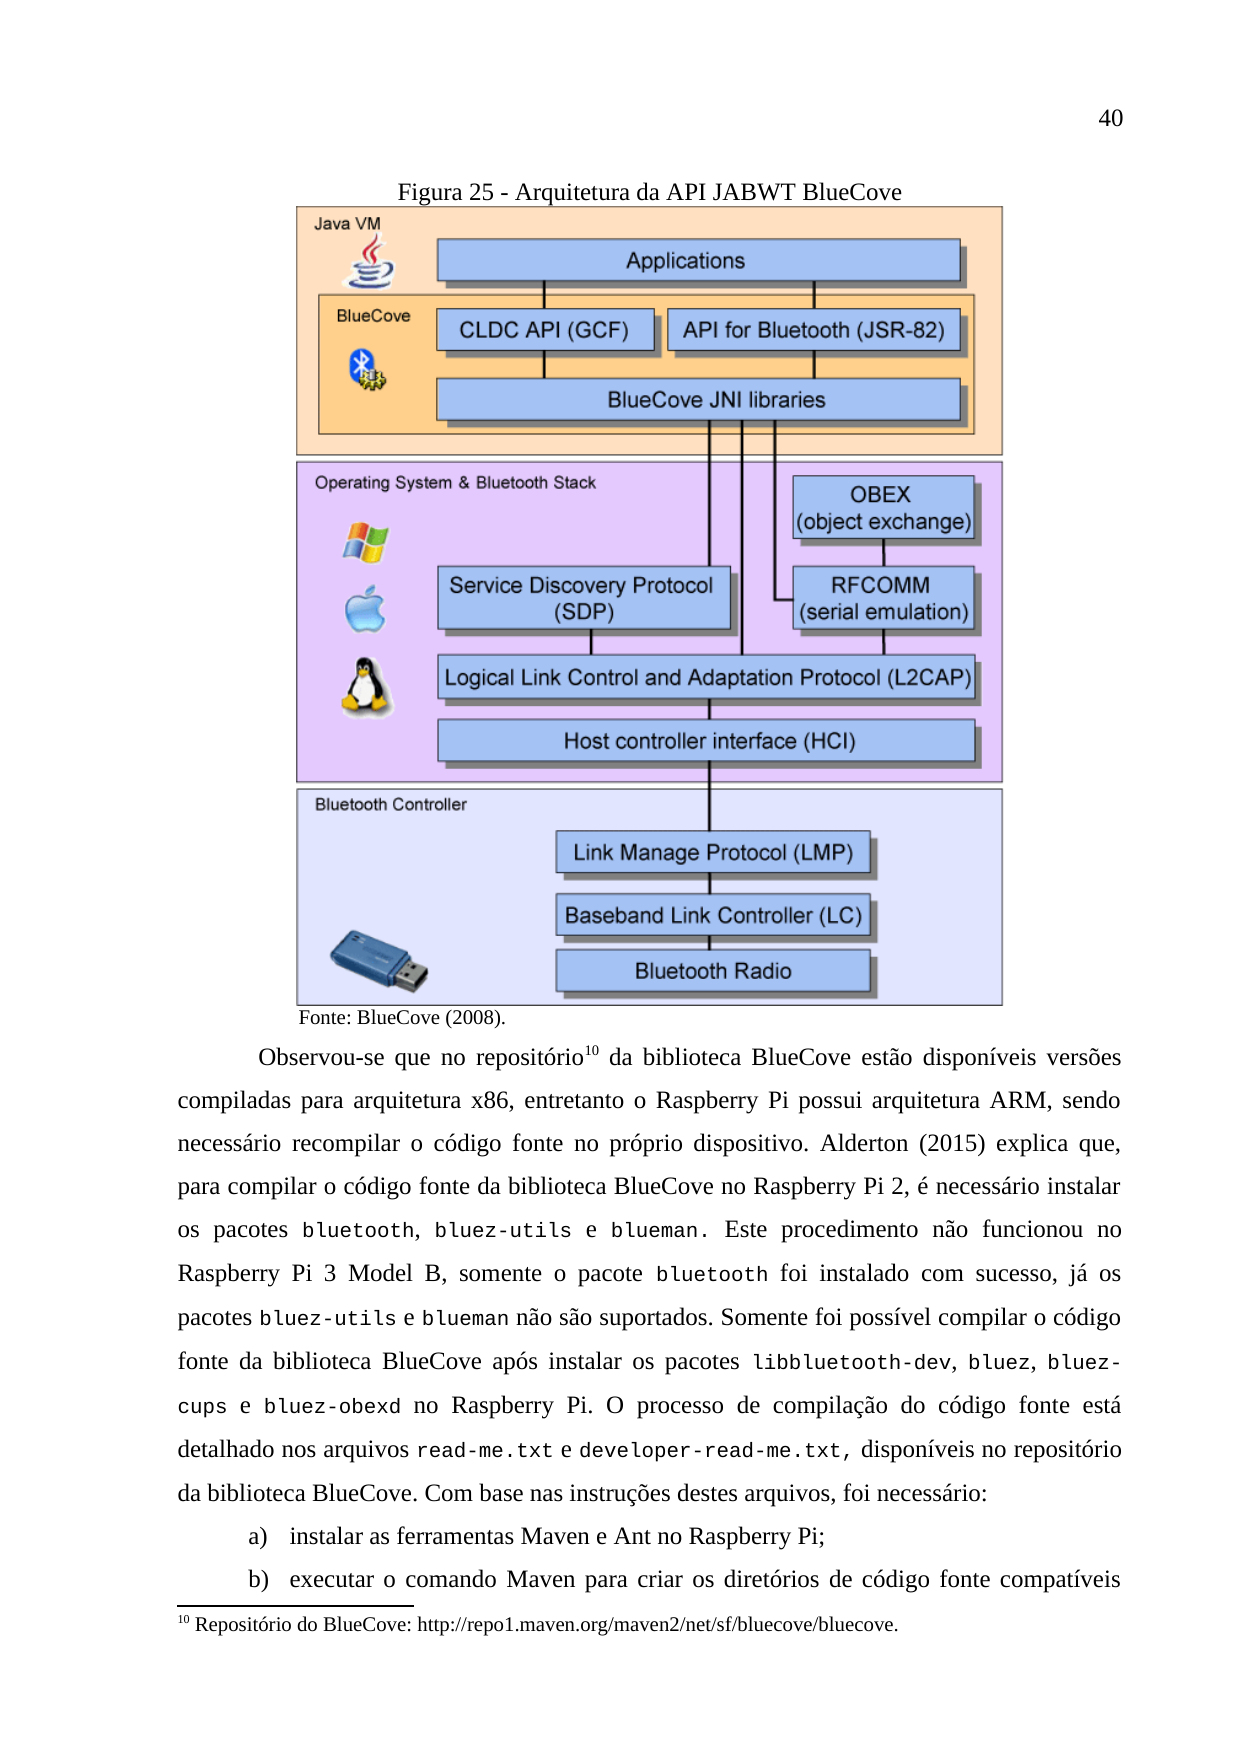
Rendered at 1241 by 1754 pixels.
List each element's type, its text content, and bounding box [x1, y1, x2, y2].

picture [296, 206, 1004, 1006]
text Observou-se que no repositório da biblioteca BlueCove estão disponíveis versões compiladas para arquitetura x86, entretanto o Raspberry Pi possui arquitetura ARM, sendo necessário recompilar o código fonte no próprio dispositivo. Alderton (2015) explica que, para compilar o código fonte da biblioteca BlueCove no Raspberry Pi 2, é necessário instalar os pacotes bluetooth, bluez-utils e blueman. Este procedimento não funcionou no Raspberry Pi 3 Model B, somente o pacote bluetooth foi instalado com sucesso, já os pacotes bluez-utils e blueman não são suportados. Somente foi possível compilar o código fonte da biblioteca BlueCove após instalar os pacotes libbluetooth-dev, bluez, bluez-cups e bluez-obexd no Raspberry Pi. O processo de compilação do código fonte está detalhado nos arquivos read-me.txt e developer-read-me.txt, disponíveis no repositório da biblioteca BlueCove. Com base nas instruções destes arquivos, foi necessário: [177, 1042, 1122, 1507]
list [248, 1564, 1122, 1593]
text Fonte: BlueCove (2008). [177, 1005, 1122, 1029]
list instalar as ferramentas Maven e Ant no Raspberry Pi; [248, 1521, 1122, 1550]
